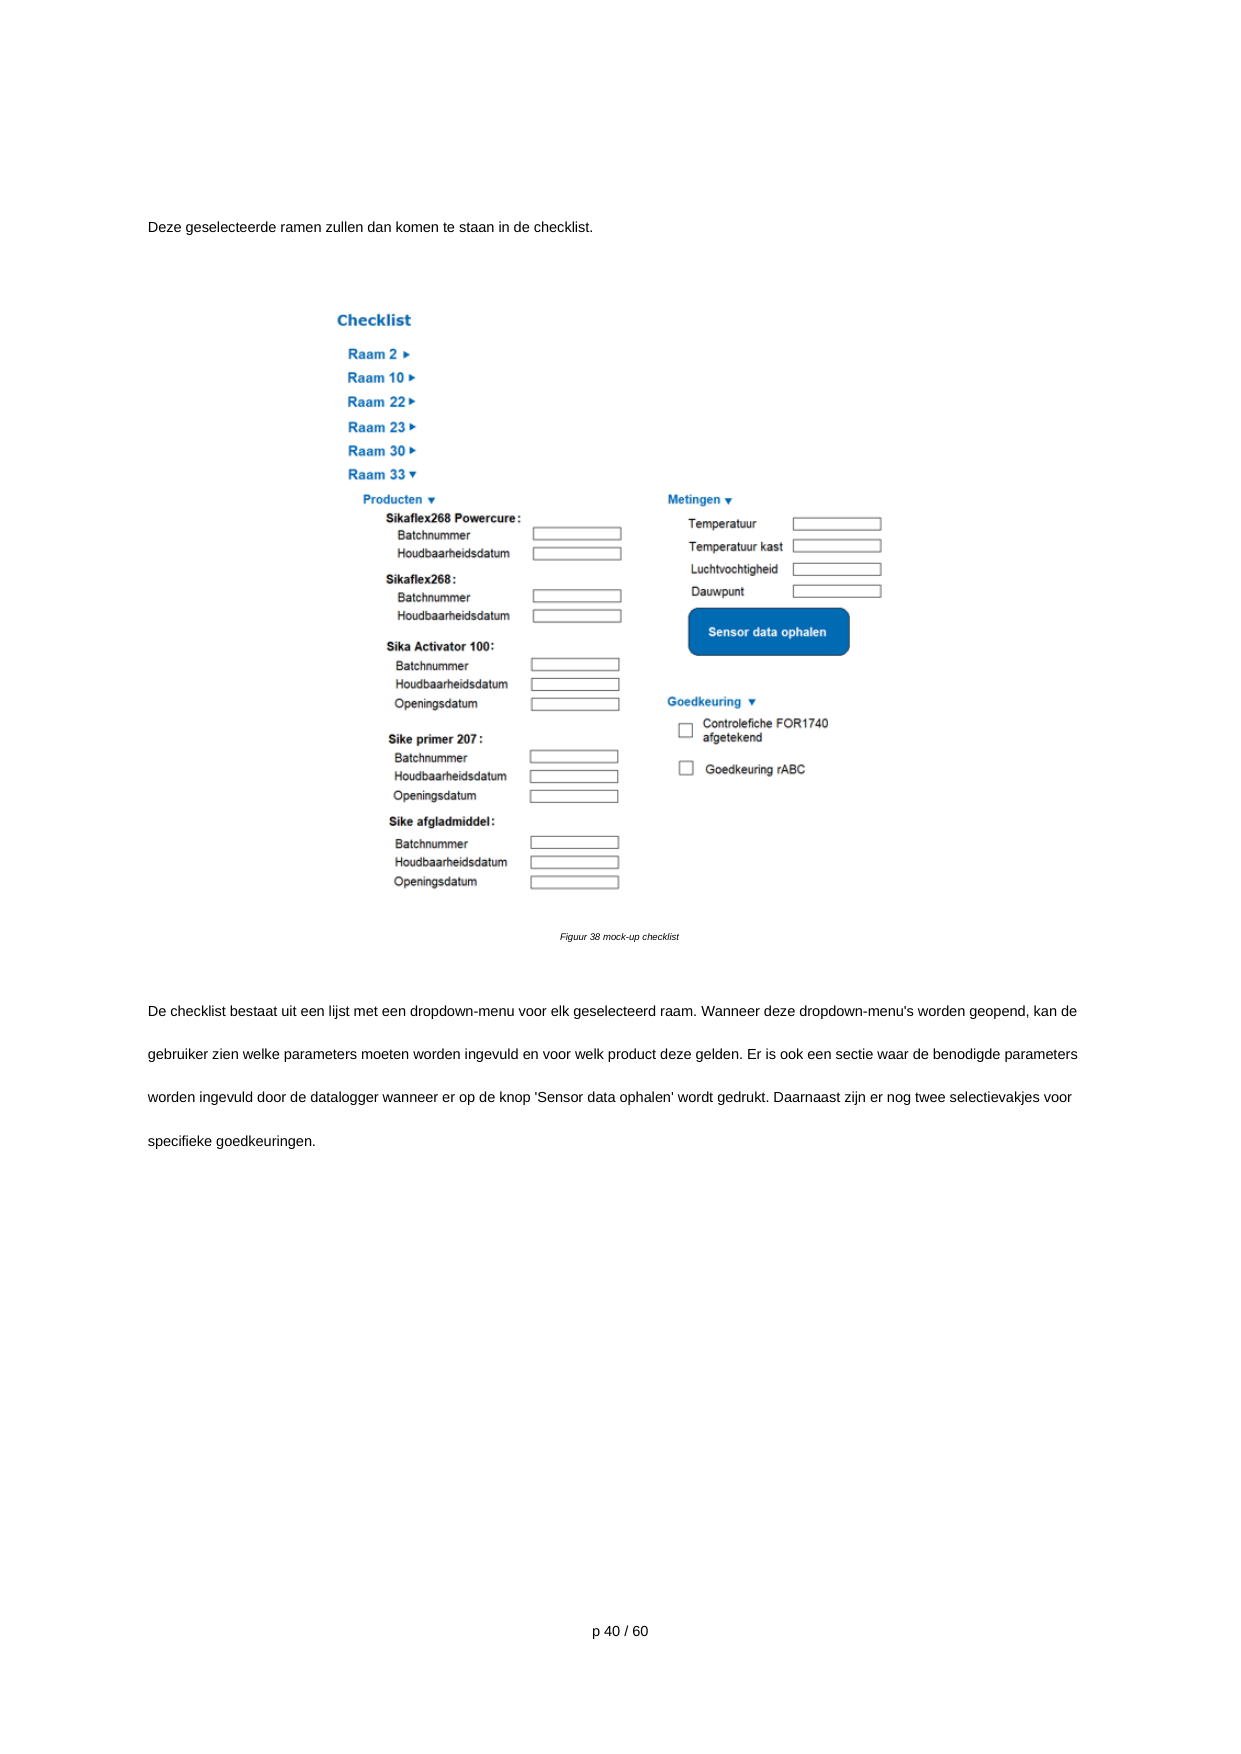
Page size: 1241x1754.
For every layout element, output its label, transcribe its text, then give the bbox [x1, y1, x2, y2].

text Deze geselecteerde ramen zullen dan komen te staan in de checklist. [148, 218, 1092, 247]
text Figuur 38 mock-up checklist [148, 931, 1092, 950]
text De checklist bestaat uit een lijst met een dropdown-menu voor elk geselecteerd raam. Wanneer deze dropdown-menu's worden geopend, kan de gebruiker zien welke parameters moeten worden ingevuld en voor welk product deze gelden. Er is ook een sectie waar de benodigde parameters worden ingevuld door de datalogger wanneer er op de knop 'Sensor data ophalen' wordt gedrukt. Daarnaast zijn er nog twee selectievakjes voor specifieke goedkeuringen. [148, 1003, 1092, 1161]
picture [333, 304, 907, 917]
